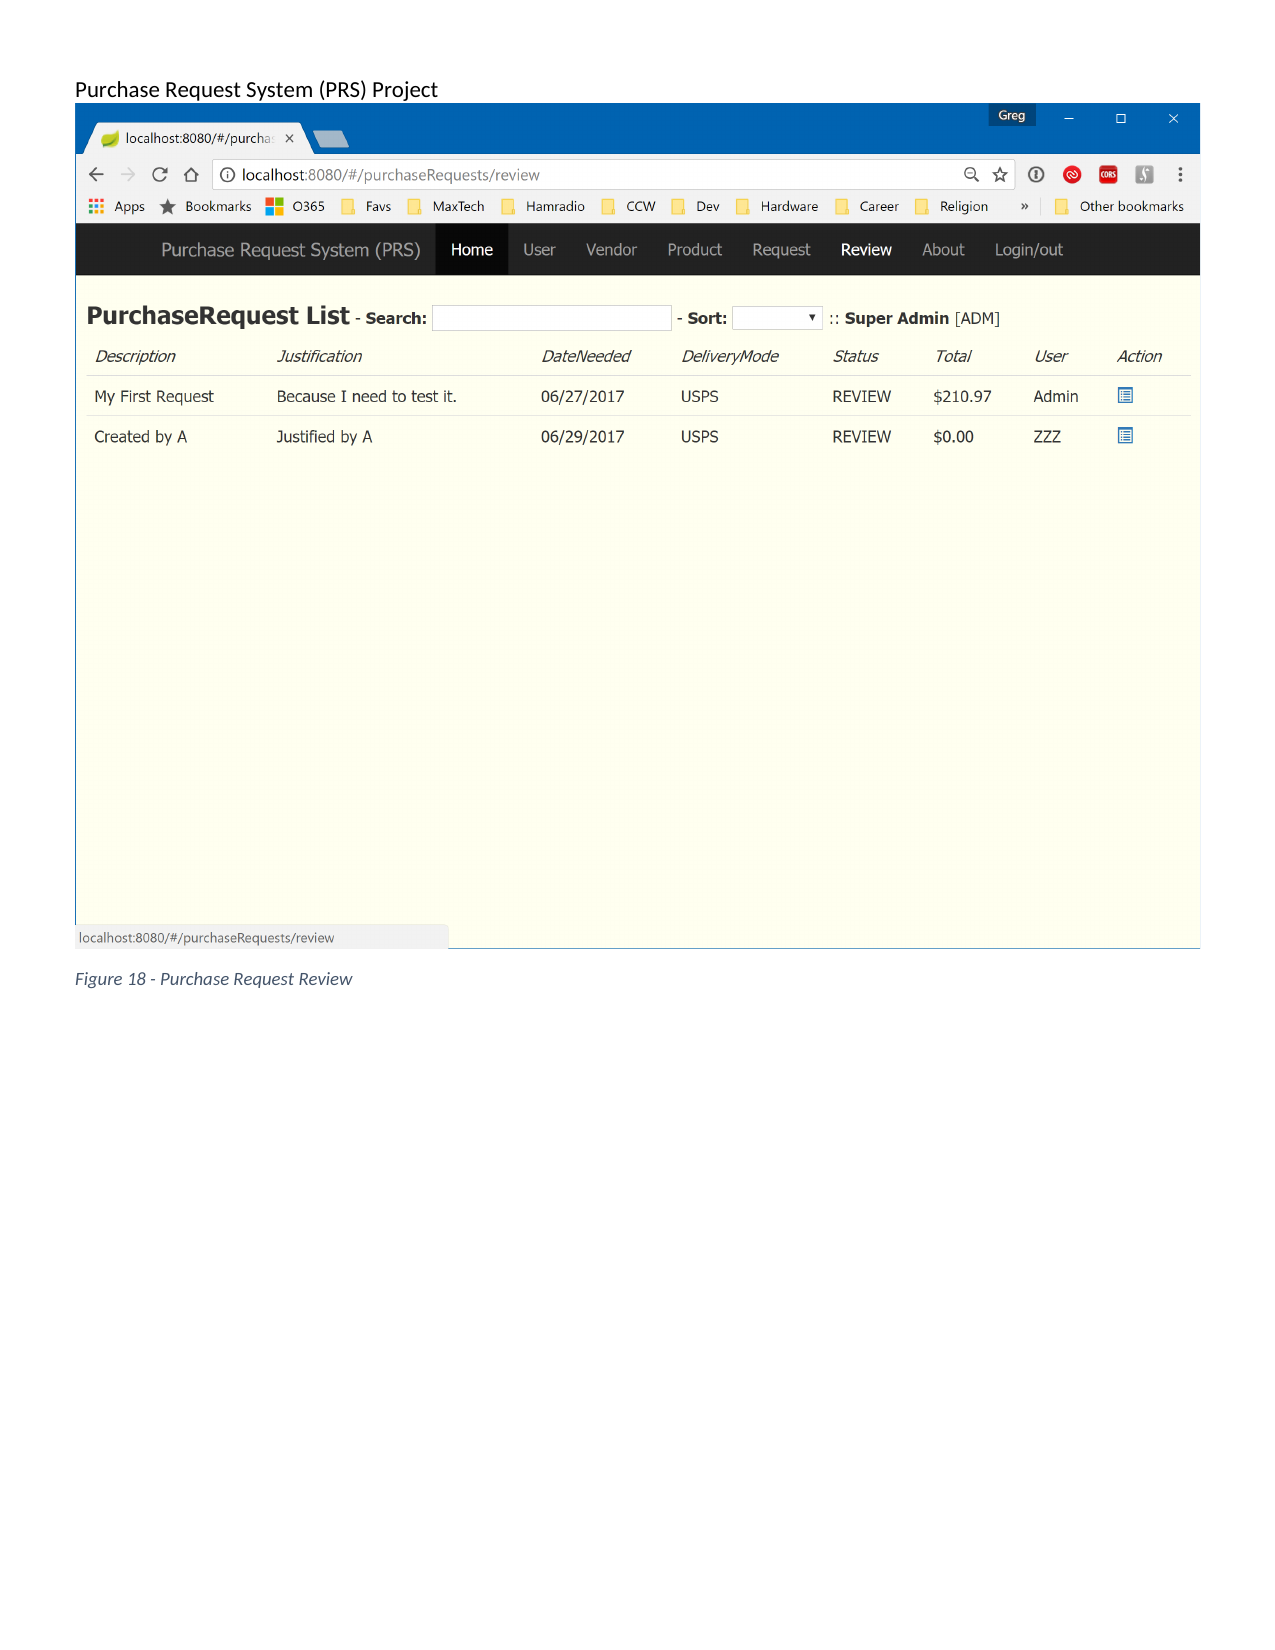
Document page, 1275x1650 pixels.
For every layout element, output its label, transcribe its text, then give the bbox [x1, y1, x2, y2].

picture [75, 103, 1200, 949]
